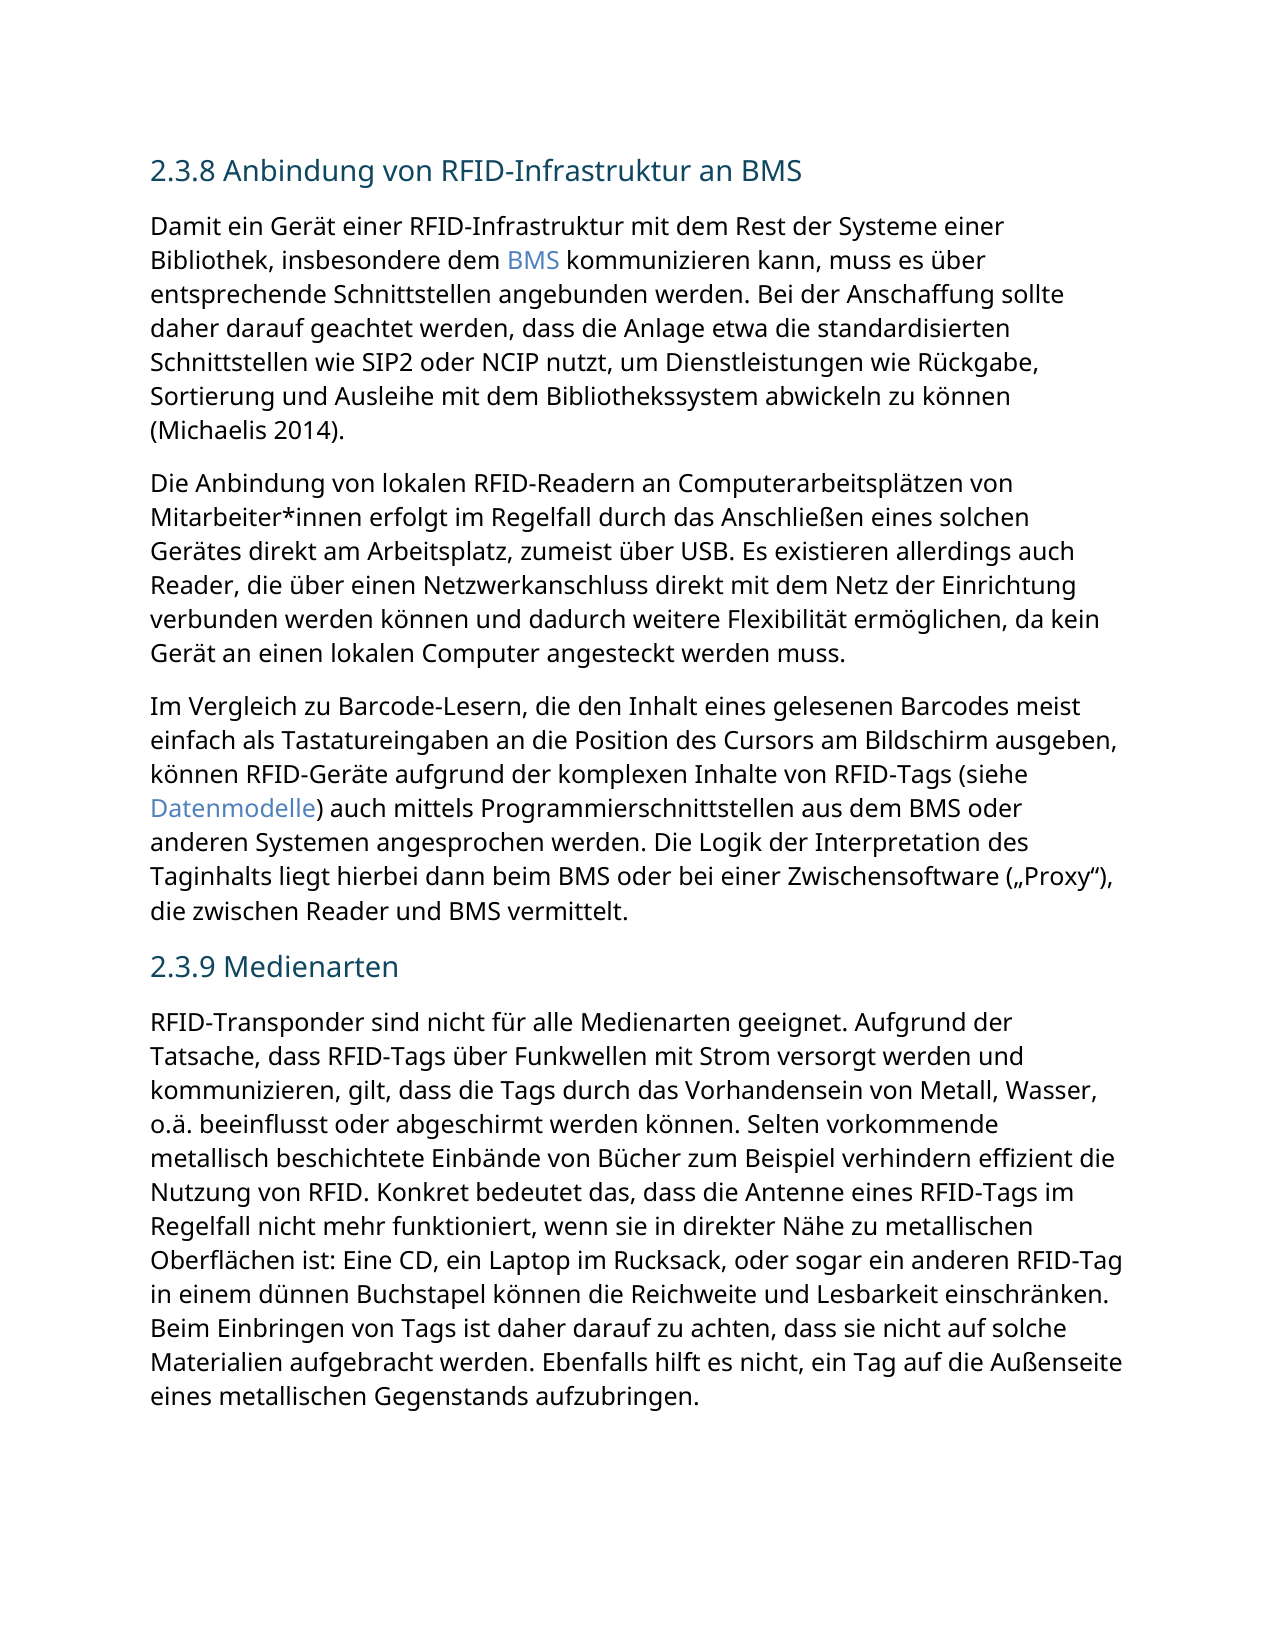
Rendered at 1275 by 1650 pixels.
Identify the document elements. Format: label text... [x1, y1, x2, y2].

text Im Vergleich zu Barcode-Lesern, die den Inhalt eines gelesenen Barcodes meist einfach als Tastatureingaben an die Position des Cursors am Bildschirm ausgeben, können RFID-Geräte aufgrund der komplexen Inhalte von RFID-Tags (siehe Datenmodelle) auch mittels Programmierschnittstellen aus dem BMS oder anderen Systemen angesprochen werden. Die Logik der Interpretation des Taginhalts liegt hierbei dann beim BMS oder bei einer Zwischensoftware („Proxy“), die zwischen Reader und BMS vermittelt. [150, 689, 1125, 927]
text Damit ein Gerät einer RFID-Infrastruktur mit dem Rest der Systeme einer Bibliothek, insbesondere dem BMS kommunizieren kann, muss es über entsprechende Schnittstellen angebunden werden. Bei der Anschaffung sollte daher darauf geachtet werden, dass die Anlage etwa die standardisierten Schnittstellen wie SIP2 oder NCIP nutzt, um Dienstleistungen wie Rückgabe, Sortierung und Ausleihe mit dem Bibliothekssystem abwickeln zu können (Michaelis 2014). [150, 208, 1125, 447]
text RFID-Transponder sind nicht für alle Medienarten geeignet. Aufgrund der Tatsache, dass RFID-Tags über Funkwellen mit Strom versorgt werden und kommunizieren, gilt, dass die Tags durch das Vorhandensein von Metall, Wasser, o.ä. beeinflusst oder abgeschirmt werden können. Selten vorkommende metallisch beschichtete Einbände von Bücher zum Beispiel verhindern effizient die Nutzung von RFID. Konkret bedeutet das, dass die Antenne eines RFID-Tags im Regelfall nicht mehr funktioniert, wenn sie in direkter Nähe zu metallischen Oberflächen ist: Eine CD, ein Laptop im Rucksack, oder sogar ein anderen RFID-Tag in einem dünnen Buchstapel können die Reichweite und Lesbarkeit einschränken. Beim Einbringen von Tags ist daher darauf zu achten, dass sie nicht auf solche Materialien aufgebracht werden. Ebenfalls hilft es nicht, ein Tag auf die Außenseite eines metallischen Gegenstands aufzubringen. [150, 1004, 1125, 1413]
subtitle 2.3.9 Medienarten [150, 946, 1125, 986]
text Die Anbindung von lokalen RFID-Readern an Computerarbeitsplätzen von Mitarbeiter*innen erfolgt im Regelfall durch das Anschließen eines solchen Gerätes direkt am Arbeitsplatz, zumeist über USB. Es existieren allerdings auch Reader, die über einen Netzwerkanschluss direkt mit dem Netz der Einrichtung verbunden werden können und dadurch weitere Flexibilität ermöglichen, da kein Gerät an einen lokalen Computer angesteckt werden muss. [150, 466, 1125, 670]
subtitle 2.3.8 Anbindung von RFID-Infrastruktur an BMS [150, 150, 1125, 190]
